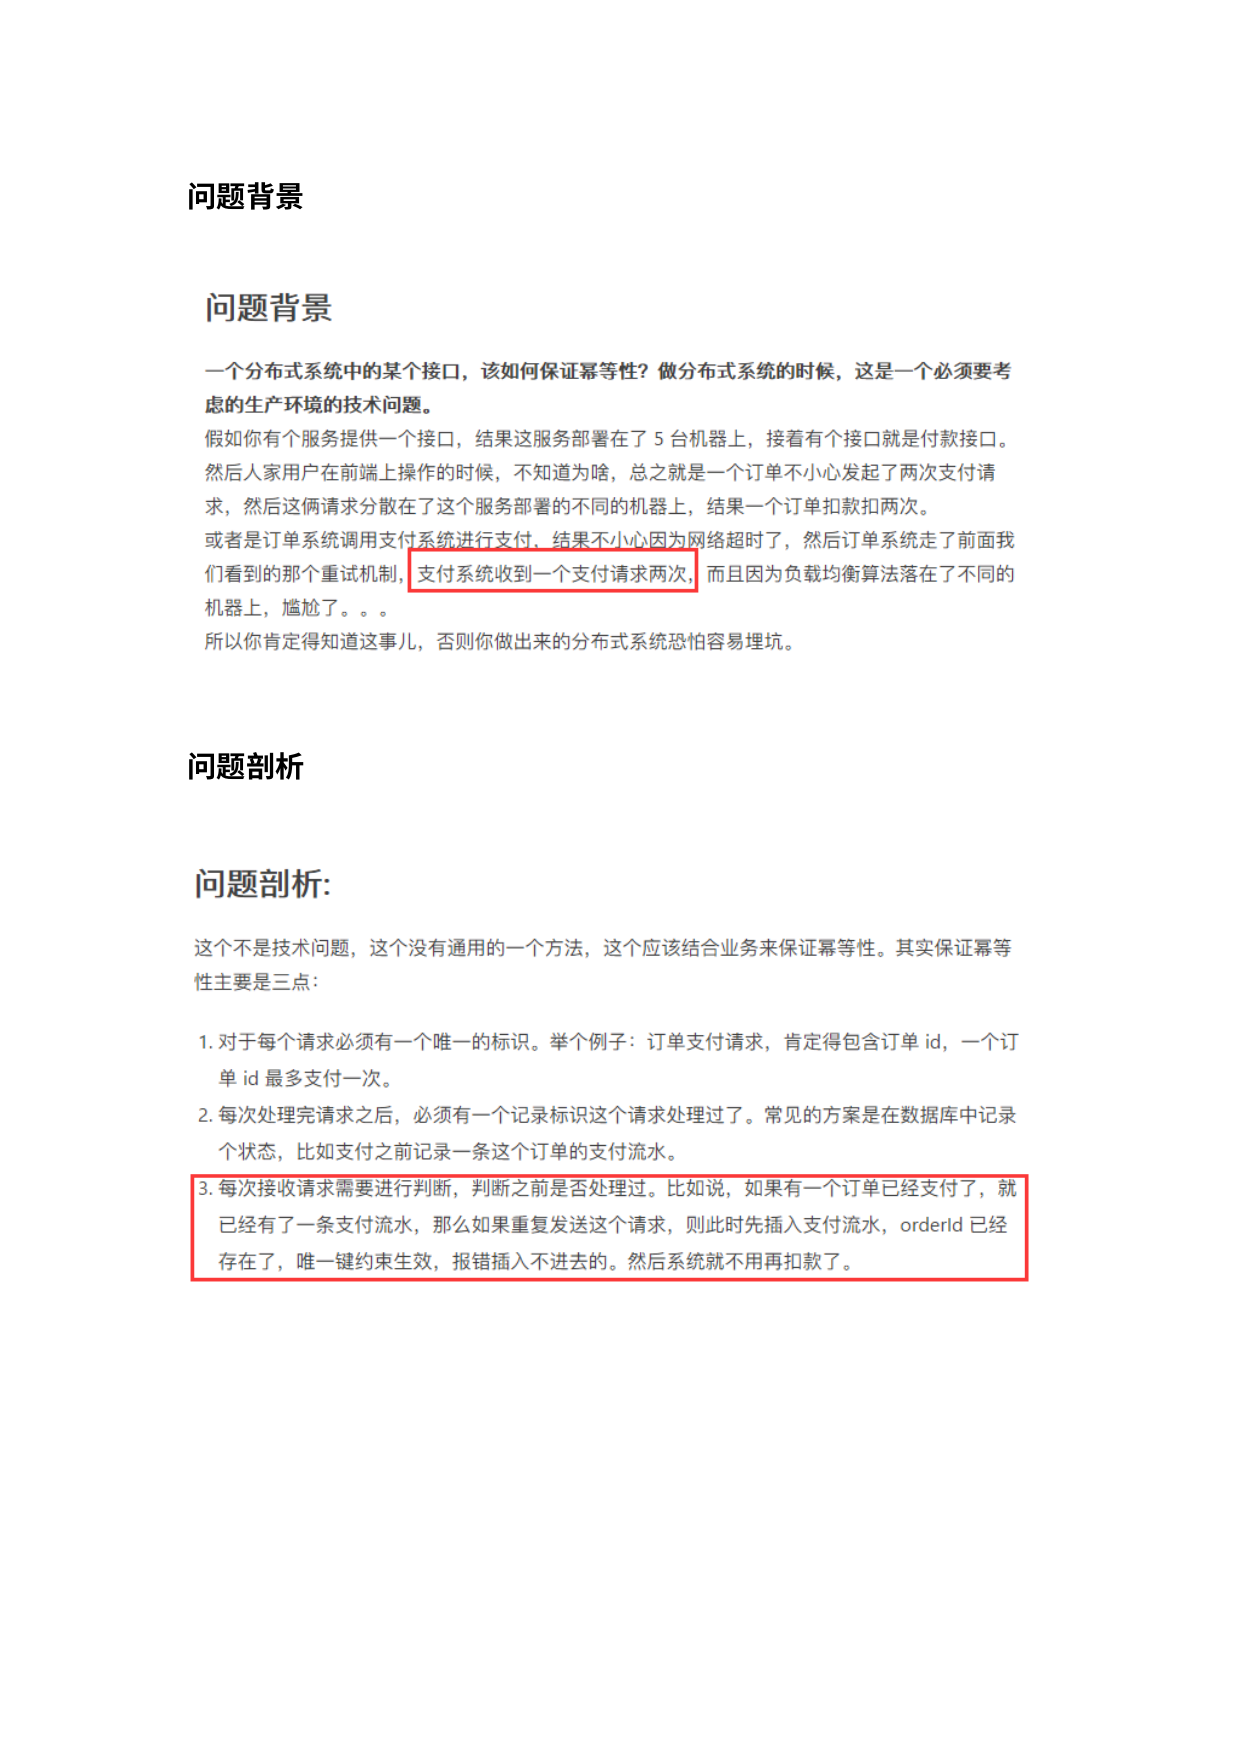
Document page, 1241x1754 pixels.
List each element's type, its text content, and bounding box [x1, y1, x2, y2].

subtitle 问题背景 [187, 162, 1053, 227]
picture [187, 851, 1053, 1295]
subtitle 问题剖析 [187, 732, 1053, 797]
picture [187, 280, 1053, 682]
